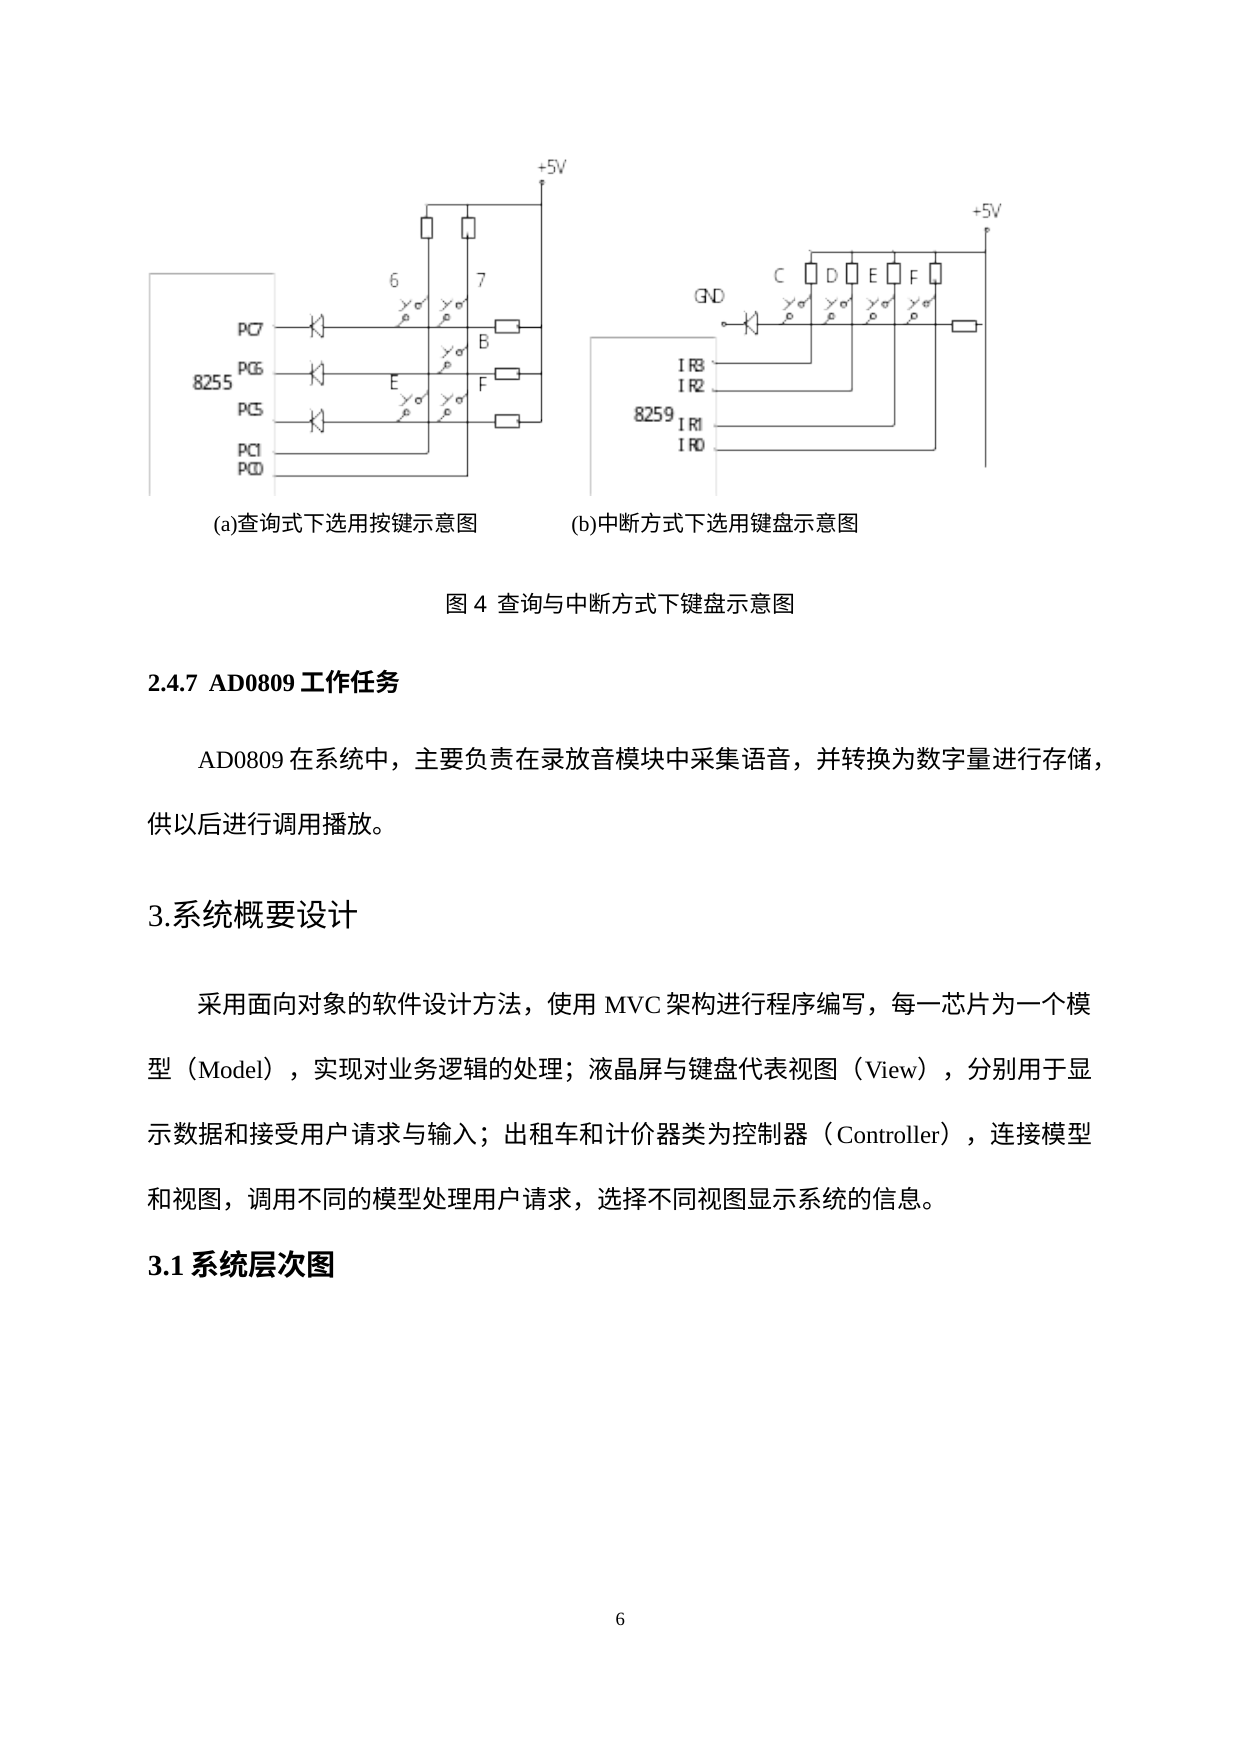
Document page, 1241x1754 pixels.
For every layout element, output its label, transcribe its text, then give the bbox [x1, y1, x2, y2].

text AD0809在系统中，主要负责在录放音模块中采集语音，并转换为数字量进行存储，供以后进行调用播放。 [148, 725, 1092, 855]
subtitle 3.系统概要设计 [148, 880, 1092, 945]
text (a)查询式下选用按键示意图 (b)中断方式下选用键盘示意图 [148, 505, 1092, 538]
text 采用面向对象的软件设计方法，使用MVC架构进行程序编写，每一芯片为一个模型（Model），实现对业务逻辑的处理；液晶屏与键盘代表视图（View），分别用于显示数据和接受用户请求与输入；出租车和计价器类为控制器（Controller），连接模型和视图，调用不同的模型处理用户请求，选择不同视图显示系统的信息。 [148, 970, 1092, 1230]
text 3.1系统层次图 [148, 1230, 1092, 1295]
text 图 4 查询与中断方式下键盘示意图 [148, 570, 1092, 635]
text 2.4.7 AD0809工作任务 [148, 648, 1092, 713]
